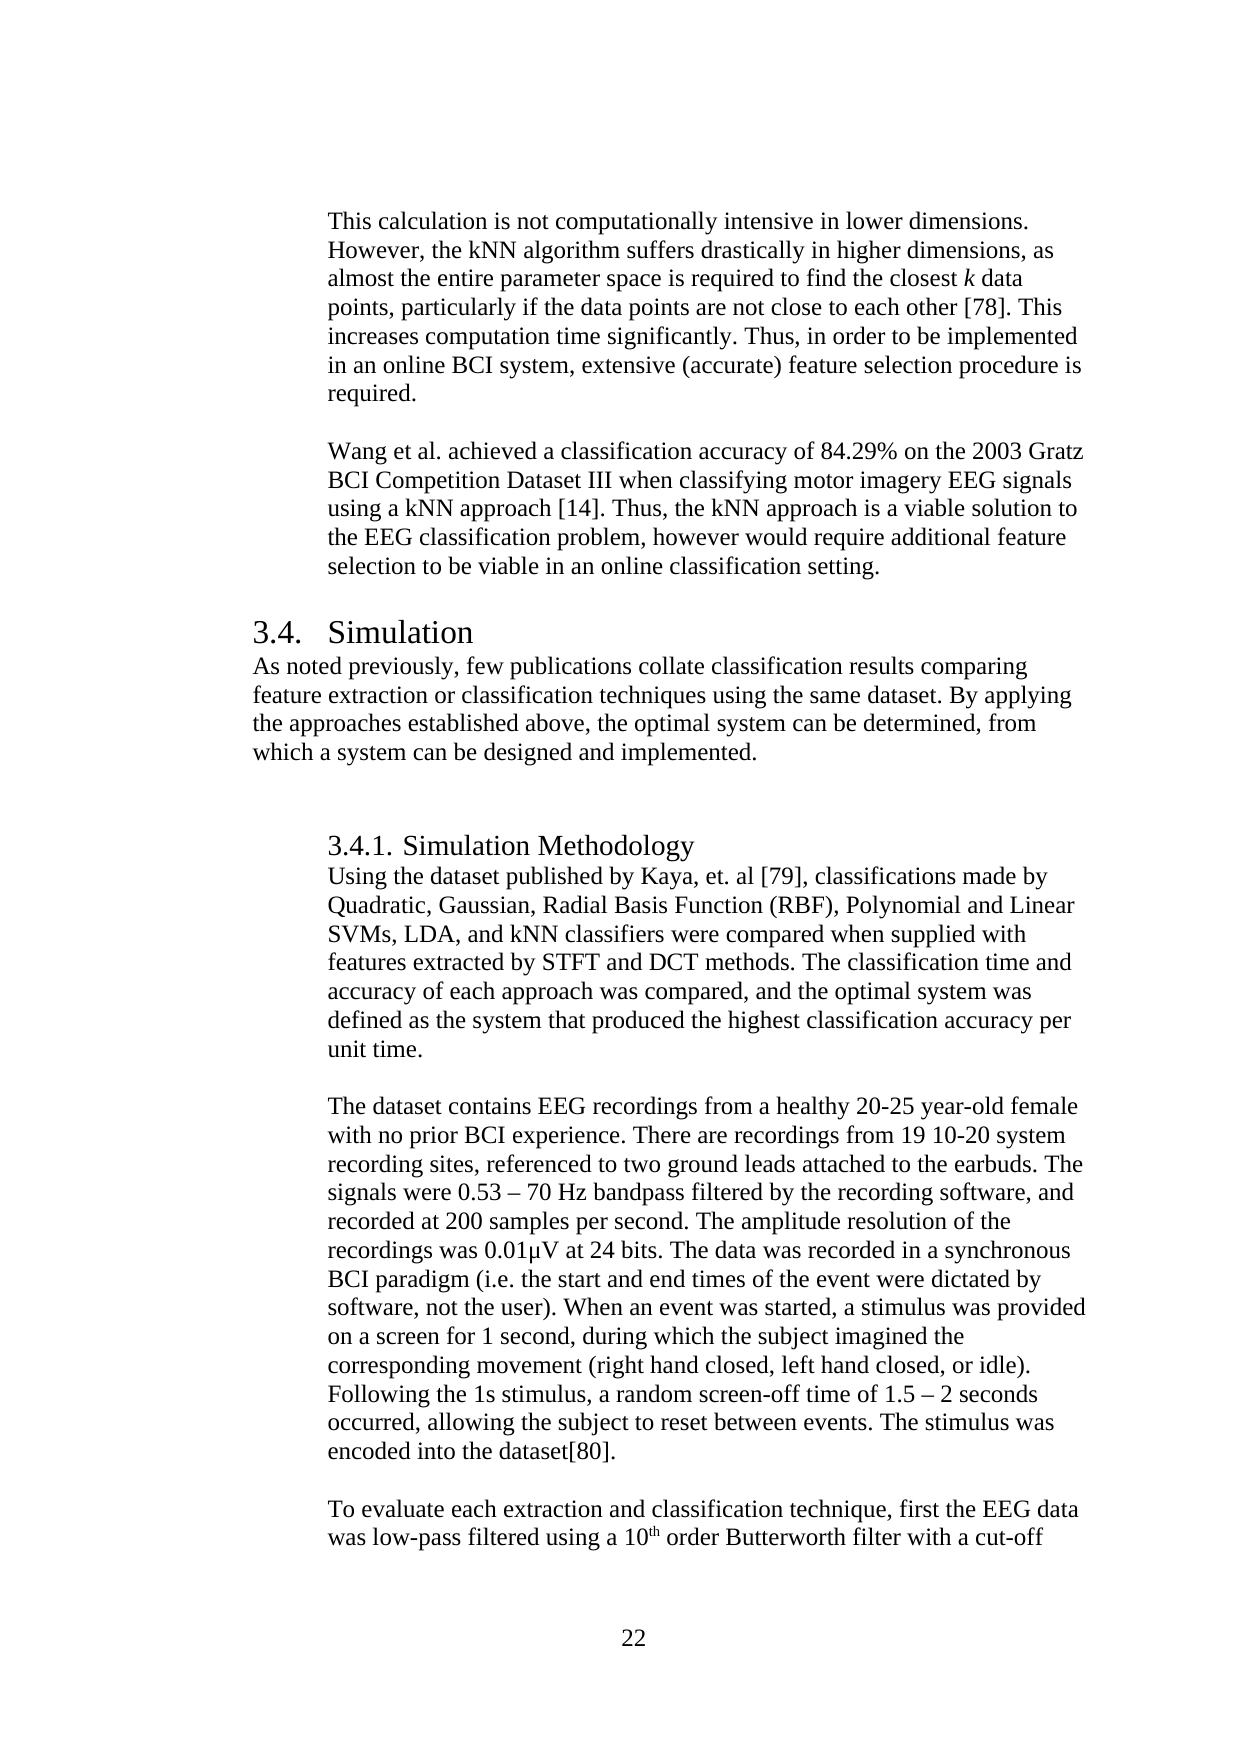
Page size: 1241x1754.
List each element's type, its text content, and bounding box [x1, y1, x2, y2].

text Wang et al. achieved a classification accuracy of 84.29% on the 2003 Gratz BCI Competition Dataset III when classifying motor imagery EEG signals using a kNN approach [14]. Thus, the kNN approach is a viable solution to the EEG classification problem, however would require additional feature selection to be viable in an online classification setting. [327, 436, 1090, 580]
text Using the dataset published by Kaya, et. al [79], classifications made by Quadratic, Gaussian, Radial Basis Function (RBF), Polynomial and Linear SVMs, LDA, and kNN classifiers were compared when supplied with features extracted by STFT and DCT methods. The classification time and accuracy of each approach was compared, and the optimal system was defined as the system that produced the highest classification accuracy per unit time. [327, 861, 1090, 1062]
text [327, 1494, 1090, 1551]
text The dataset contains EEG recordings from a healthy 20-25 year-old female with no prior BCI experience. There are recordings from 19 10-20 system recording sites, referenced to two ground leads attached to the earbuds. The signals were 0.53 – 70 Hz bandpass filtered by the recording software, and recorded at 200 samples per second. The amplitude resolution of the recordings was 0.01μV at 24 bits. The data was recorded in a synchronous BCI paradigm (i.e. the start and end times of the event were dictated by software, not the user). When an event was started, a stimulus was provided on a screen for 1 second, during which the subject imagined the corresponding movement (right hand closed, left hand closed, or idle). Following the 1s stimulus, a random screen-off time of 1.5 – 2 seconds occurred, allowing the subject to reset between events. The stimulus was encoded into the dataset[80]. [327, 1091, 1090, 1465]
subtitle Simulation Methodology [327, 828, 1090, 861]
text As noted previously, few publications collate classification results comparing feature extraction or classification techniques using the same dataset. By applying the approaches established above, the optimal system can be determined, from which a system can be designed and implemented. [252, 651, 1090, 766]
text This calculation is not computationally intensive in lower dimensions. However, the kNN algorithm suffers drastically in higher dimensions, as almost the entire parameter space is required to find the closest k data points, particularly if the data points are not close to each other [78]. This increases computation time significantly. Thus, in order to be implemented in an online BCI system, extensive (accurate) feature selection procedure is required. [327, 206, 1090, 407]
subtitle Simulation [252, 613, 1090, 651]
